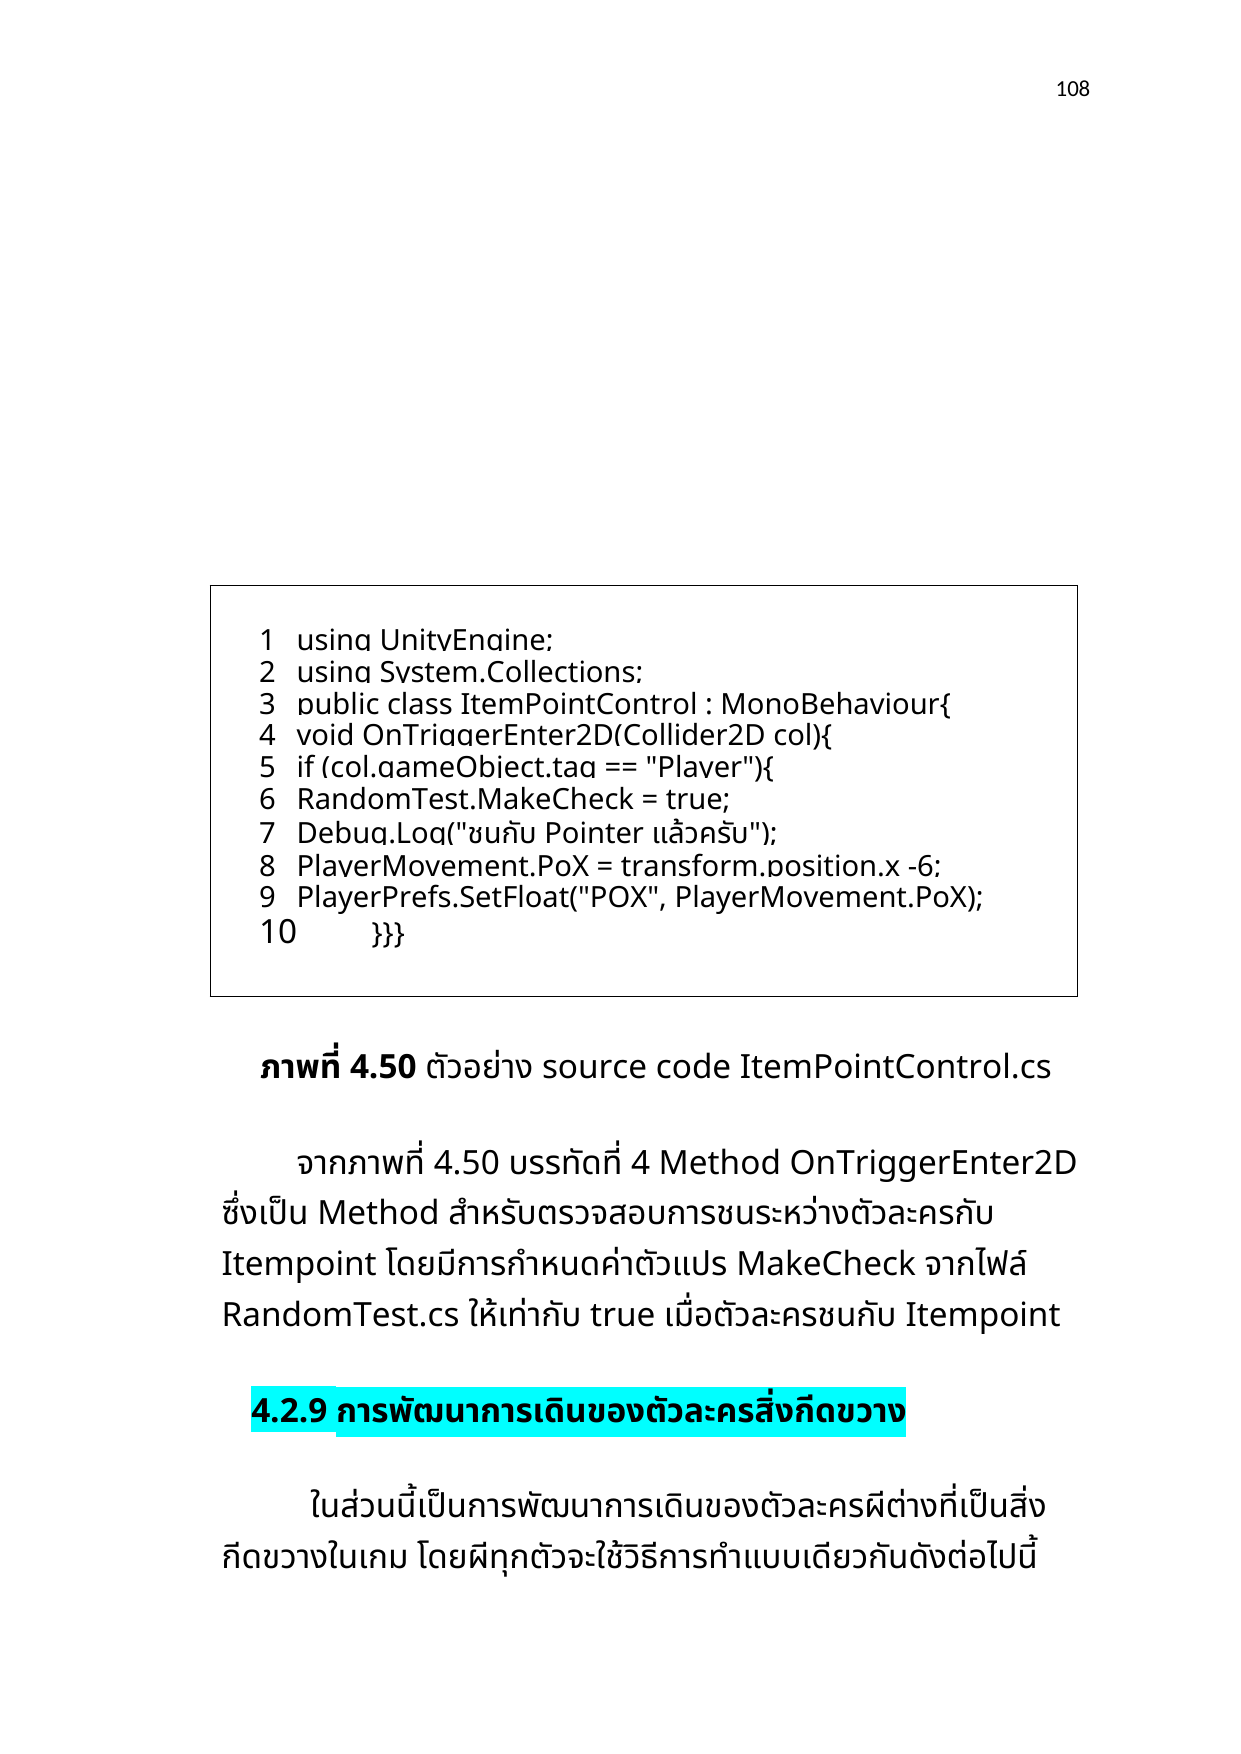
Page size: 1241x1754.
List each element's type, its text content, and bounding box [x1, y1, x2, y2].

text ในส่วนนี้เป็นการพัฒนาการเดินของตัวละครผีต่างที่เป็นสิ่งกีดขวางในเกม โดยผีทุกตัวจะใช้วิธีการทำแบบเดียวกันดังต่อไปนี้ [221, 1482, 1090, 1583]
text ภาพที่ 4.50 ตัวอย่าง source code ItemPointControl.cs [221, 1042, 1090, 1093]
table_header using UnityEngine; using System.Collections; public class ItemPointControl : MonoBehaviour{ void OnTriggerEnter2D(Collider2D col){ if (col.gameObject.tag == "Player"){ RandomTest.MakeCheck = true; Debug.Log("ชนกับ Pointer แล้วครับ"); PlayerMovement.PoX = transform.position.x -6; PlayerPrefs.SetFloat("POX", PlayerMovement.PoX); }}} [211, 586, 1077, 996]
text 4.2.9 การพัฒนาการเดินของตัวละครสิ่งกีดขวาง [336, 1386, 1090, 1437]
text จากภาพที่ 4.50 บรรทัดที่ 4 Method OnTriggerEnter2D ซึ่งเป็น Method สำหรับตรวจสอบการชนระหว่างตัวละครกับ Itempoint โดยมีการกำหนดค่าตัวแปร MakeCheck จากไฟล์ RandomTest.cs ให้เท่ากับ true เมื่อตัวละครชนกับ Itempoint [221, 1138, 1090, 1341]
text 4.2.9 การพัฒนาการเดินของตัวละครสิ่งกีดขวาง [221, 1386, 336, 1437]
